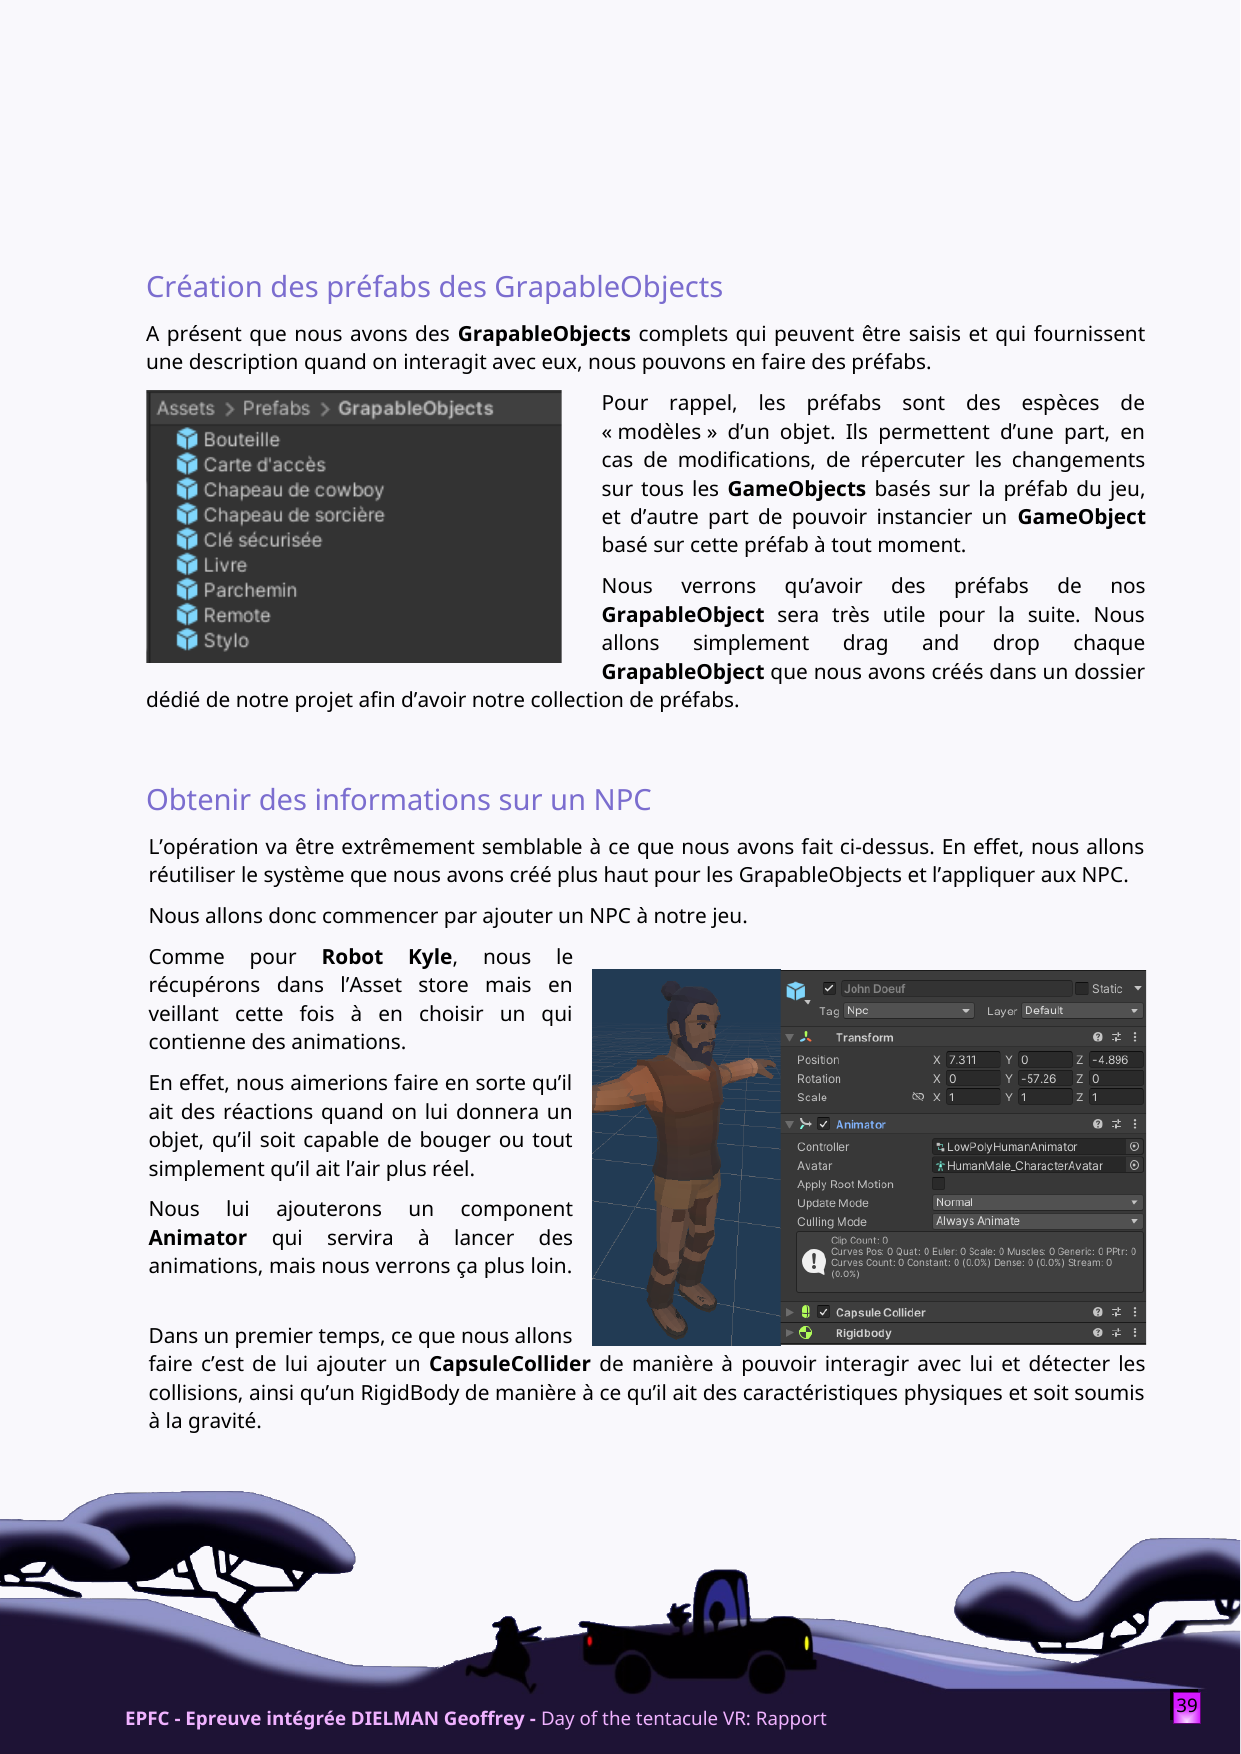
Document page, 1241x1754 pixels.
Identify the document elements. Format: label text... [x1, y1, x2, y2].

text Comme pour Robot Kyle, nous le récupérons dans l’Asset store mais en veillant cette fois à en choisir un qui contienne des animations. [148, 942, 1146, 1056]
picture [0, 1480, 1241, 1754]
subtitle Création des préfabs des GrapableObjects [146, 267, 1146, 306]
text Nous verrons qu’avoir des préfabs de nos GrapableObject sera très utile pour la suite. Nous allons simplement drag and drop chaque GrapableObject que nous avons créés dans un dossier dédié de notre projet afin d’avoir notre collection de préfabs. [146, 571, 1146, 714]
picture [146, 390, 562, 663]
text Pour rappel, les préfabs sont des espèces de « modèles » d’un objet. Ils permettent d’une part, en cas de modifications, de répercuter les changements sur tous les GameObjects basés sur la préfab du jeu, et d’autre part de pouvoir instancier un GameObject basé sur cette préfab à tout moment. [146, 388, 1146, 559]
text Nous allons donc commencer par ajouter un NPC à notre jeu. [148, 901, 1146, 929]
text A présent que nous avons des GrapableObjects complets qui peuvent être saisis et qui fournissent une description quand on interagit avec eux, nous pouvons en faire des préfabs. [146, 319, 1146, 376]
picture [592, 969, 1147, 1346]
text L’opération va être extrêmement semblable à ce que nous avons fait ci-dessus. En effet, nous allons réutiliser le système que nous avons créé plus haut pour les GrapableObjects et l’appliquer aux NPC. [148, 832, 1146, 889]
text En effet, nous aimerions faire en sorte qu’il ait des réactions quand on lui donnera un objet, qu’il soit capable de bouger ou tout simplement qu’il ait l’air plus réel. [148, 1068, 592, 1182]
text Nous lui ajouterons un component Animator qui servira à lancer des animations, mais nous verrons ça plus loin. [148, 1194, 592, 1308]
subtitle Obtenir des informations sur un NPC [146, 779, 1146, 819]
text Dans un premier temps, ce que nous allons faire c’est de lui ajouter un CapsuleCollider de manière à pouvoir interagir avec lui et détecter les collisions, ainsi qu’un RigidBody de manière à ce qu’il ait des caractéristiques physiques et soit soumis à la gravité. [148, 1321, 1146, 1434]
